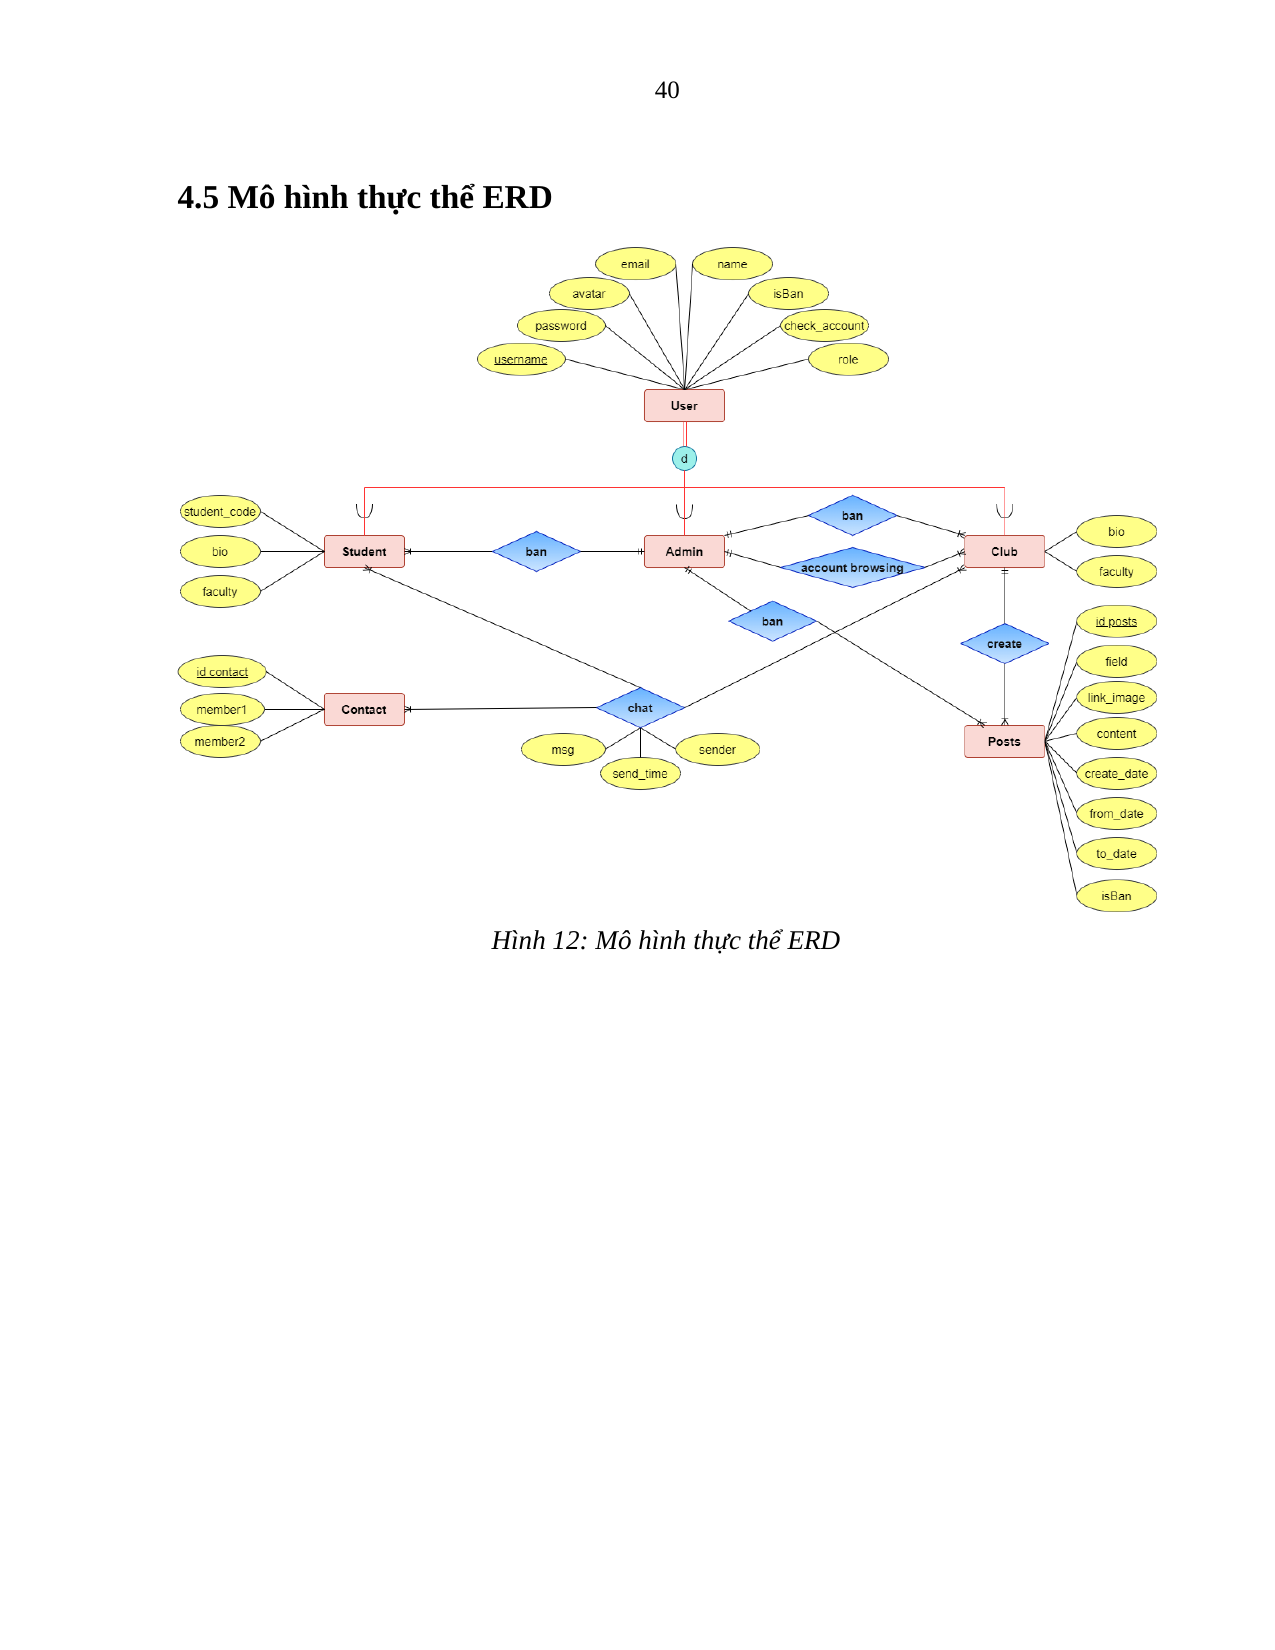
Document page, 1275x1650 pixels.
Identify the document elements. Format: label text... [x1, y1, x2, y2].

subtitle 4.5 Mô hình thực thể ERD [177, 177, 1157, 216]
picture [177, 247, 1157, 912]
text Hình 12: Mô hình thực thể ERD [177, 924, 1157, 955]
